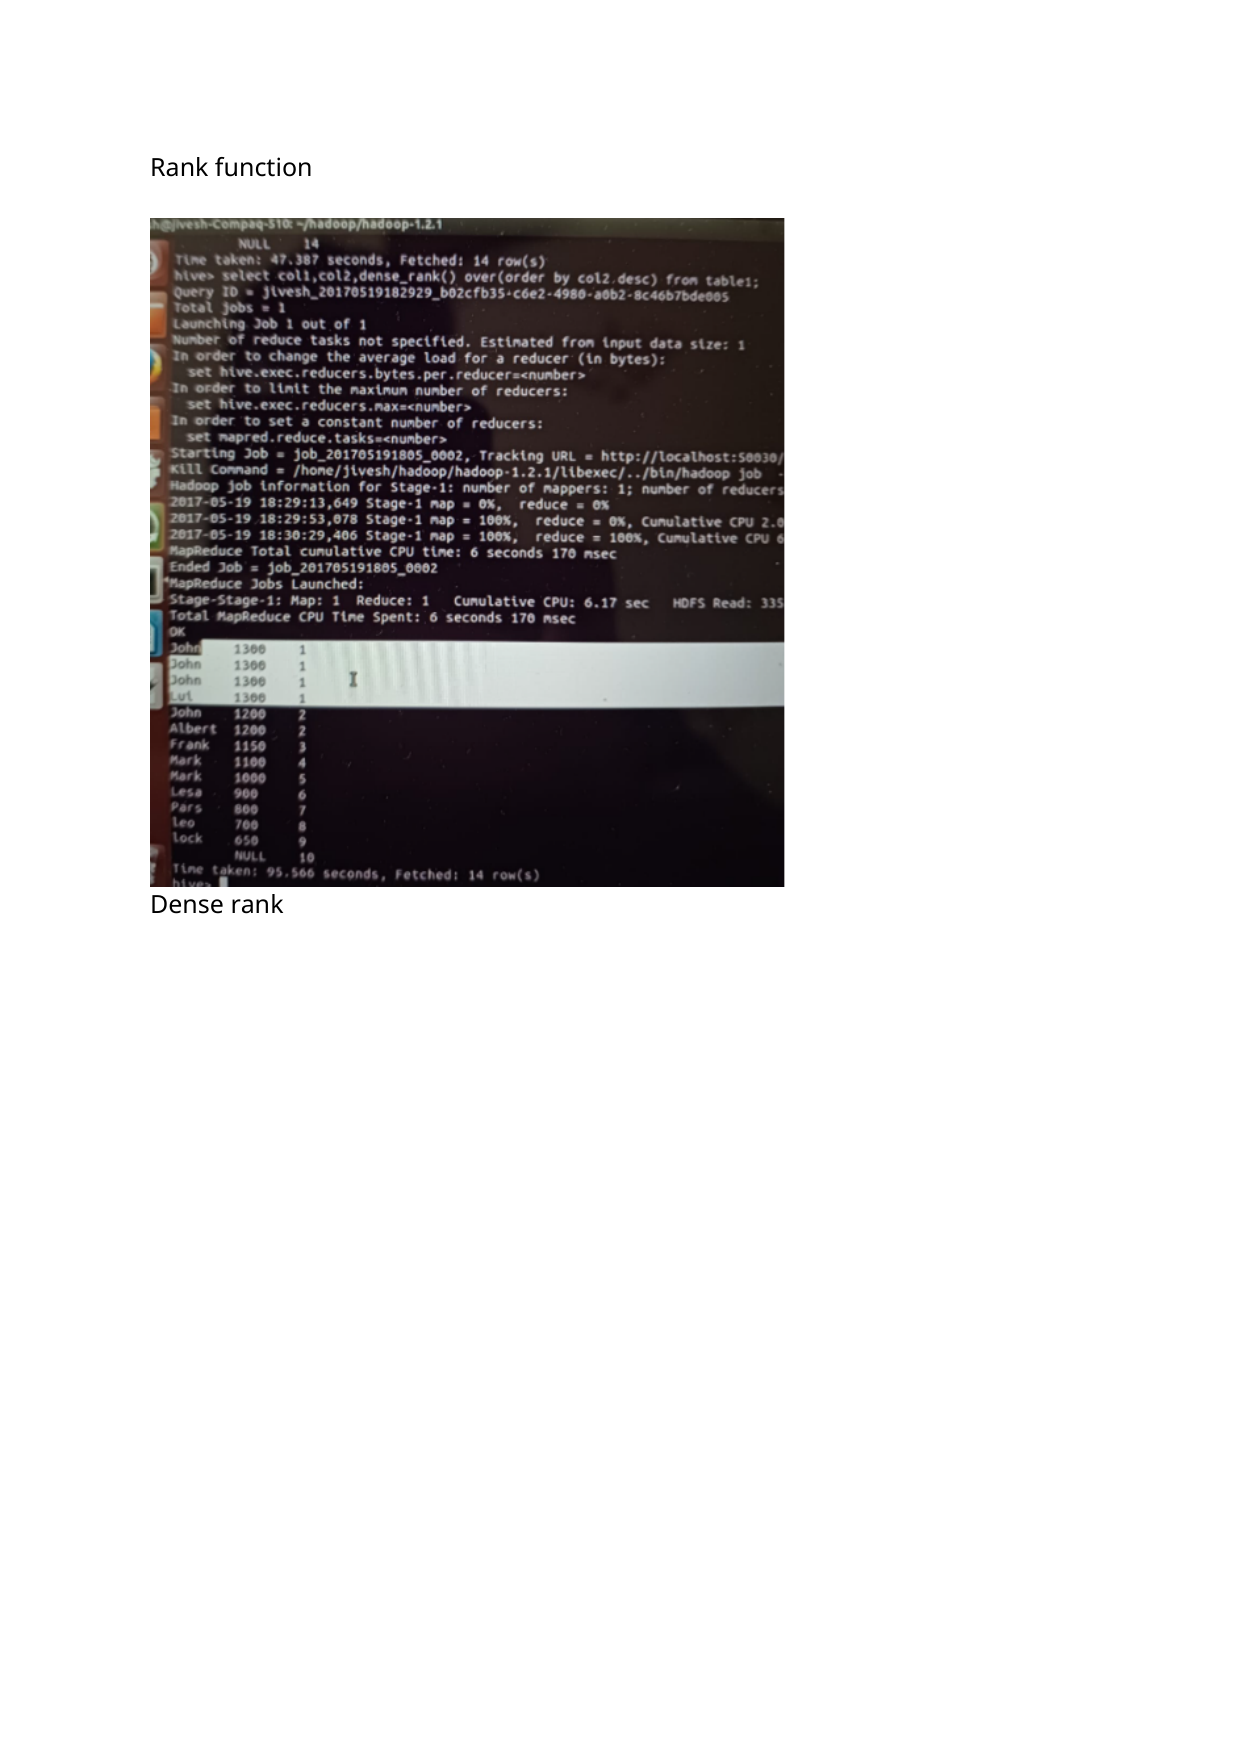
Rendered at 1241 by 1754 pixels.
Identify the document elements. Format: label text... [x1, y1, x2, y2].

picture [150, 218, 785, 887]
text Rank function [150, 150, 1090, 184]
text Dense rank [150, 887, 1090, 921]
